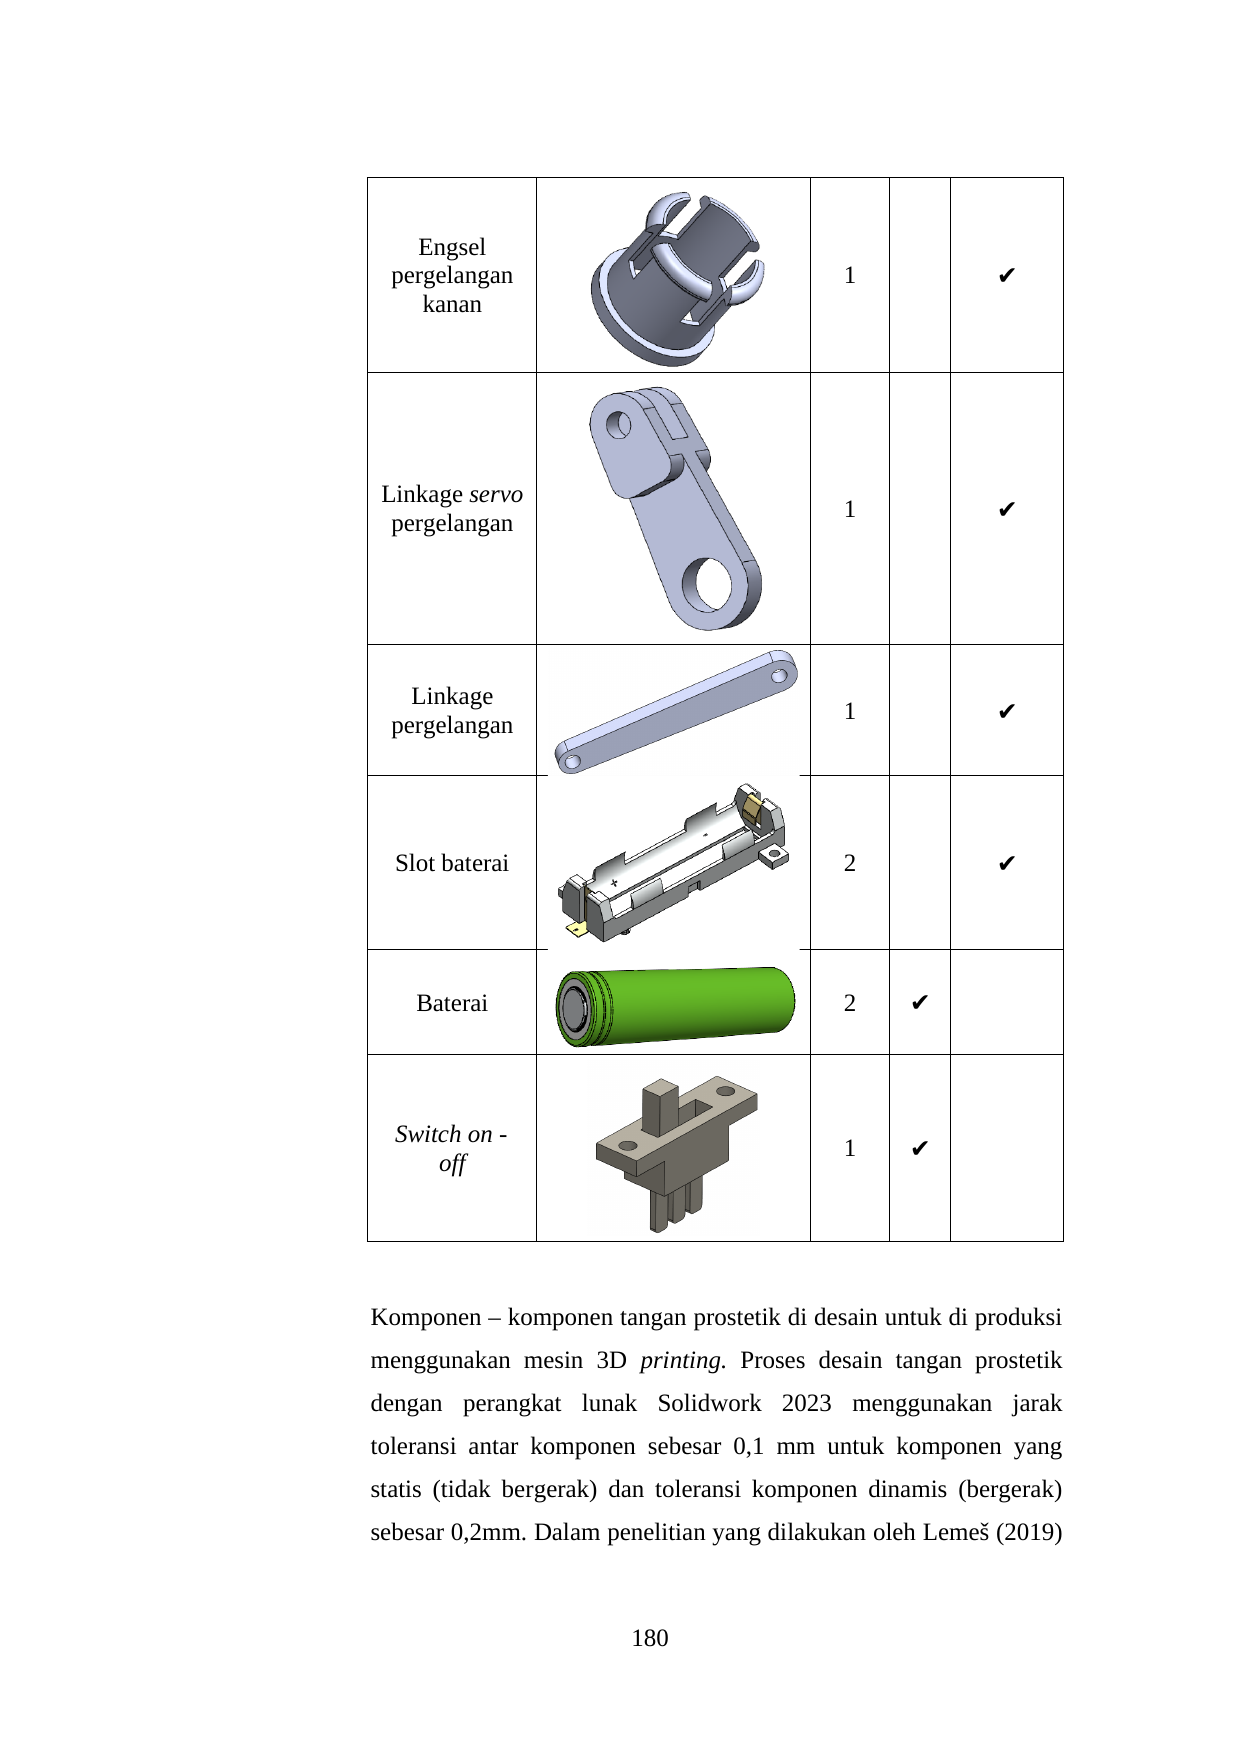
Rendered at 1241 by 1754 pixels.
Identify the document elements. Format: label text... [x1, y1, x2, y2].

table_cell [890, 373, 950, 644]
table_cell [800, 776, 810, 949]
table_cell [890, 645, 950, 775]
picture [579, 178, 769, 372]
table_cell [537, 1055, 810, 1241]
table_cell ✔ [951, 373, 1063, 644]
table_cell Linkage servo pergelangan [368, 373, 536, 644]
table_cell [951, 1055, 1063, 1241]
table_cell 2 [811, 950, 889, 1054]
table_cell [890, 178, 950, 372]
table_cell ✔ [951, 645, 1063, 775]
picture [547, 952, 800, 1052]
picture [587, 1059, 761, 1236]
table_cell 1 [811, 1055, 889, 1241]
table_cell Slot baterai [368, 776, 536, 949]
table_cell 2 [811, 776, 889, 949]
table_cell ✔ [890, 950, 950, 1054]
table_cell [537, 950, 810, 1054]
table_cell Linkage pergelangan [368, 645, 536, 775]
table_cell [890, 776, 950, 949]
table_cell ✔ [951, 178, 1063, 372]
table_cell [800, 645, 810, 775]
picture [547, 645, 800, 950]
table_cell Switch on - off [368, 1055, 536, 1241]
table_cell [537, 776, 547, 949]
table_cell Baterai [368, 950, 536, 1054]
table_cell [951, 950, 1063, 1054]
table_cell ✔ [951, 776, 1063, 949]
picture [576, 380, 772, 636]
table_cell Engsel pergelangan kanan [368, 178, 536, 372]
table_cell 1 [811, 645, 889, 775]
table_cell [537, 373, 810, 644]
table_cell [769, 178, 810, 372]
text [370, 1302, 1063, 1546]
table_cell 1 [811, 178, 889, 372]
table_cell ✔ [890, 1055, 950, 1241]
table_cell [537, 645, 547, 775]
table_cell 1 [811, 373, 889, 644]
table_cell [537, 178, 579, 372]
